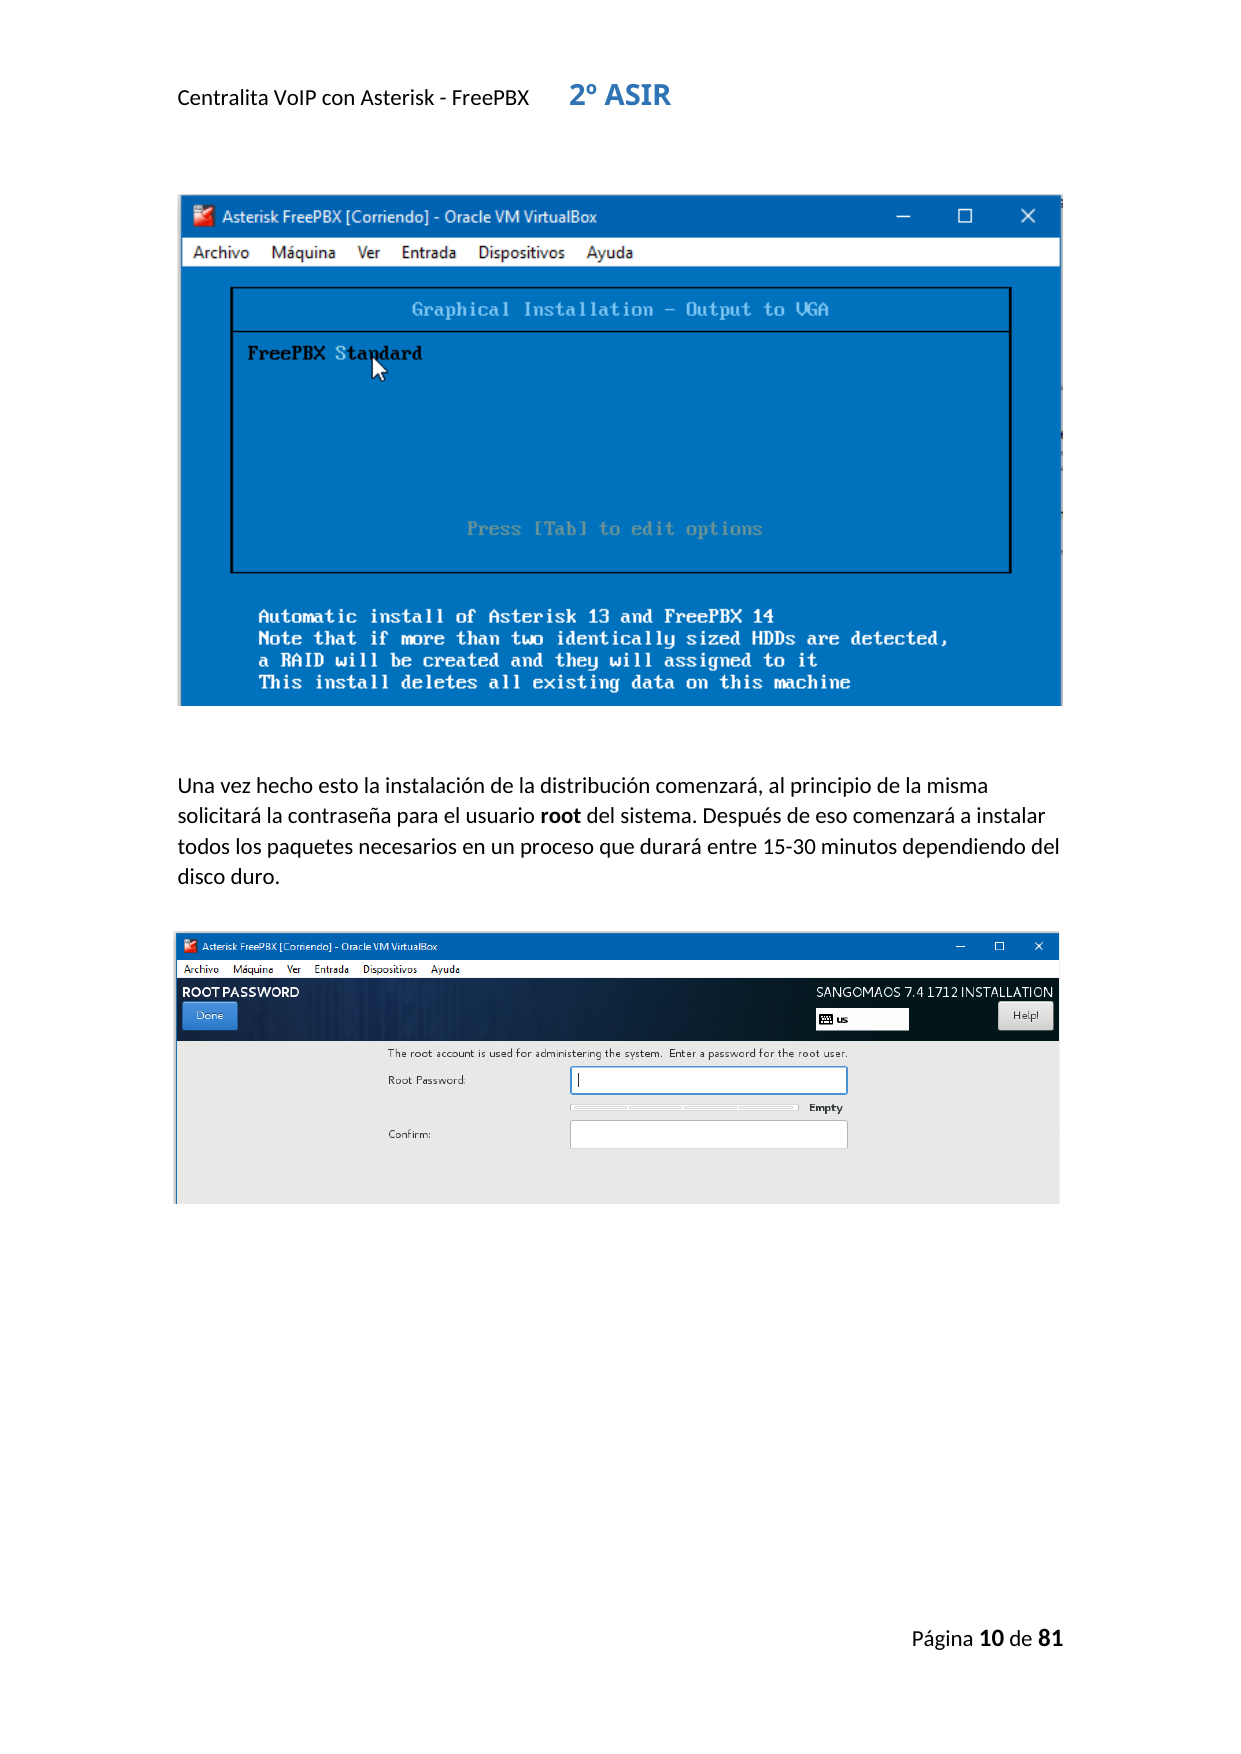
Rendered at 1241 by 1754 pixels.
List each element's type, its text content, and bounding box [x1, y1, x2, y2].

picture [173, 931, 1060, 1204]
picture [177, 194, 1063, 706]
text Una vez hecho esto la instalación de la distribución comenzará, al principio de la misma solicitará la contraseña para el usuario root del sistema. Después de eso comenzará a instalar todos los paquetes necesarios en un proceso que durará entre 15-30 minutos dependiendo del disco duro. [177, 771, 1063, 890]
